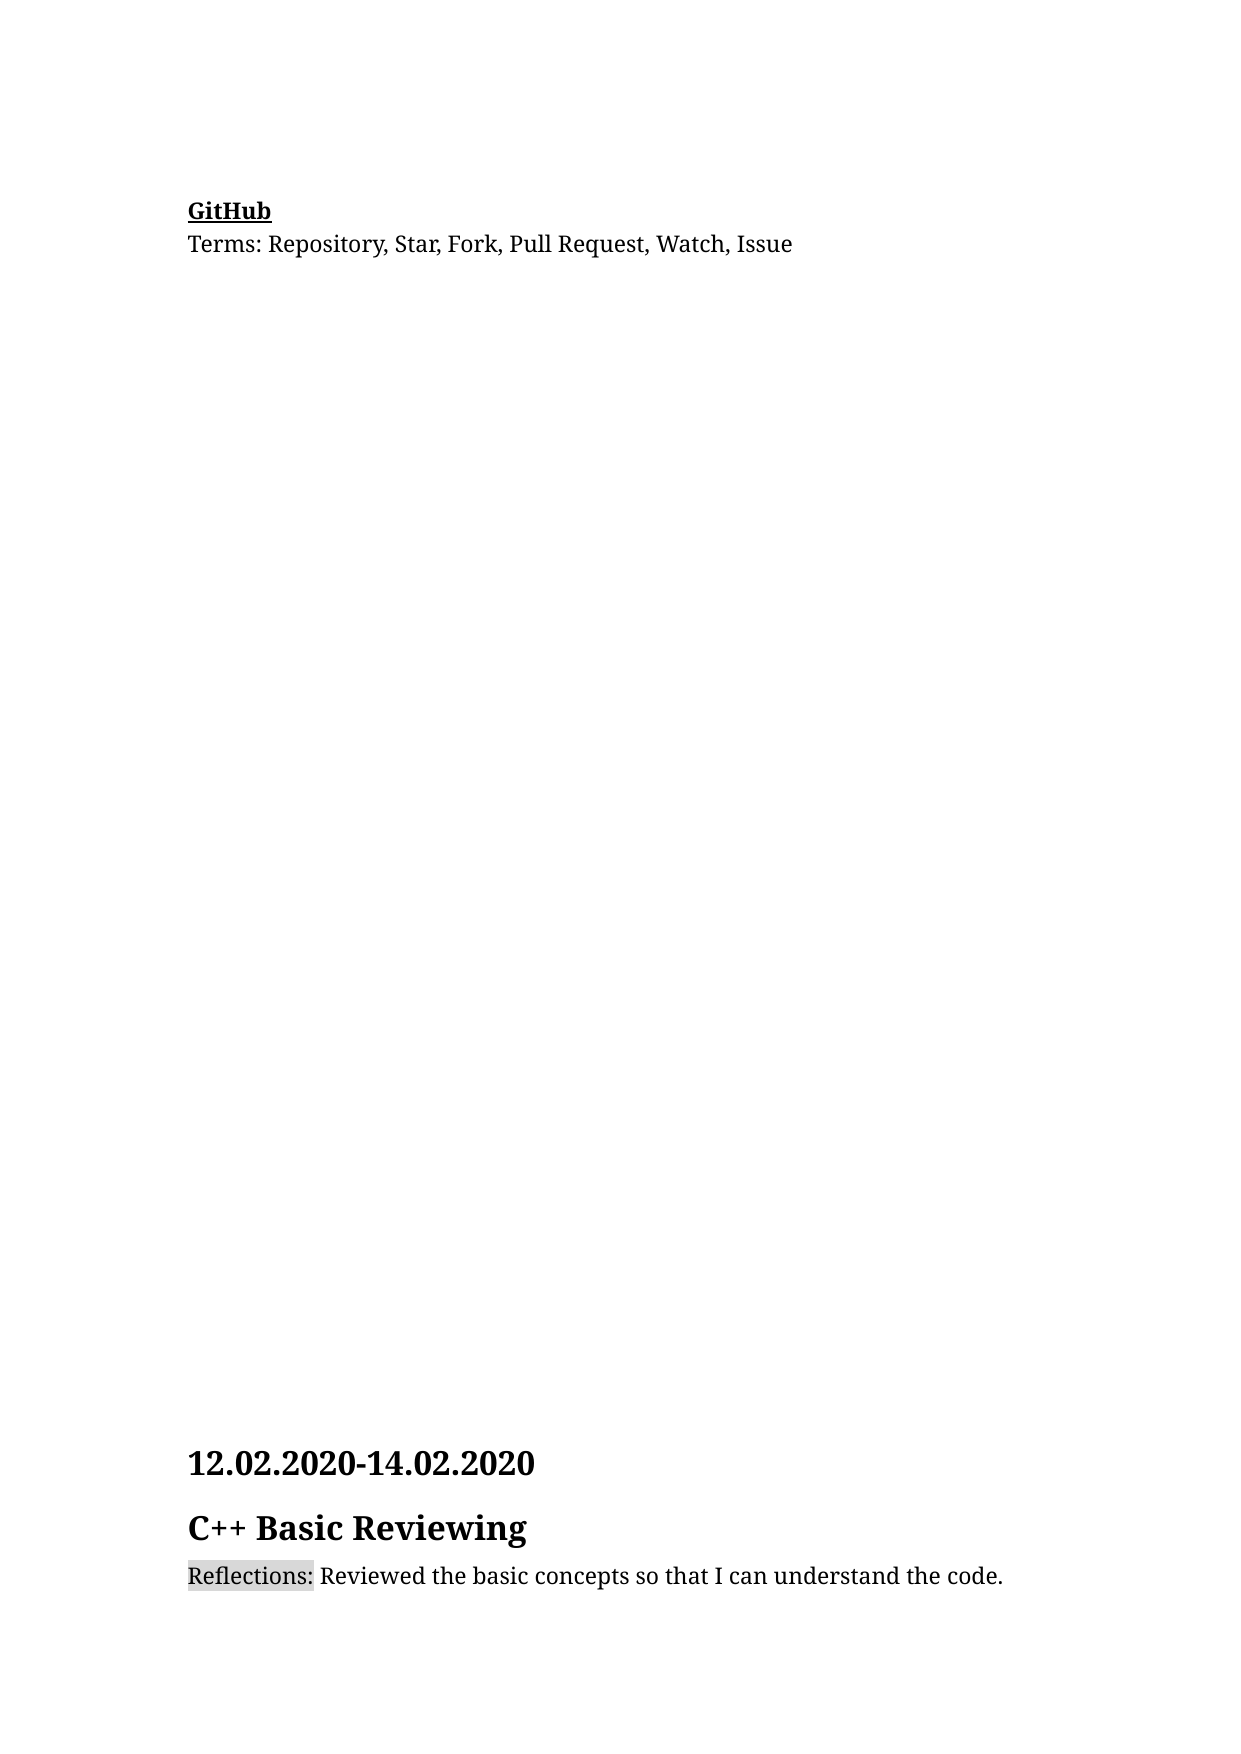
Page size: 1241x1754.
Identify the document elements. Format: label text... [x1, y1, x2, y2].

text Terms: Repository, Star, Fork, Pull Request, Watch, Issue [187, 227, 1053, 259]
text C++ Basic Reviewing [187, 1494, 1053, 1559]
text 12.02.2020-14.02.2020 [187, 1429, 1053, 1494]
text GitHub [187, 194, 1053, 227]
text Reflections: Reviewed the basic concepts so that I can understand the code. [187, 1559, 1053, 1592]
